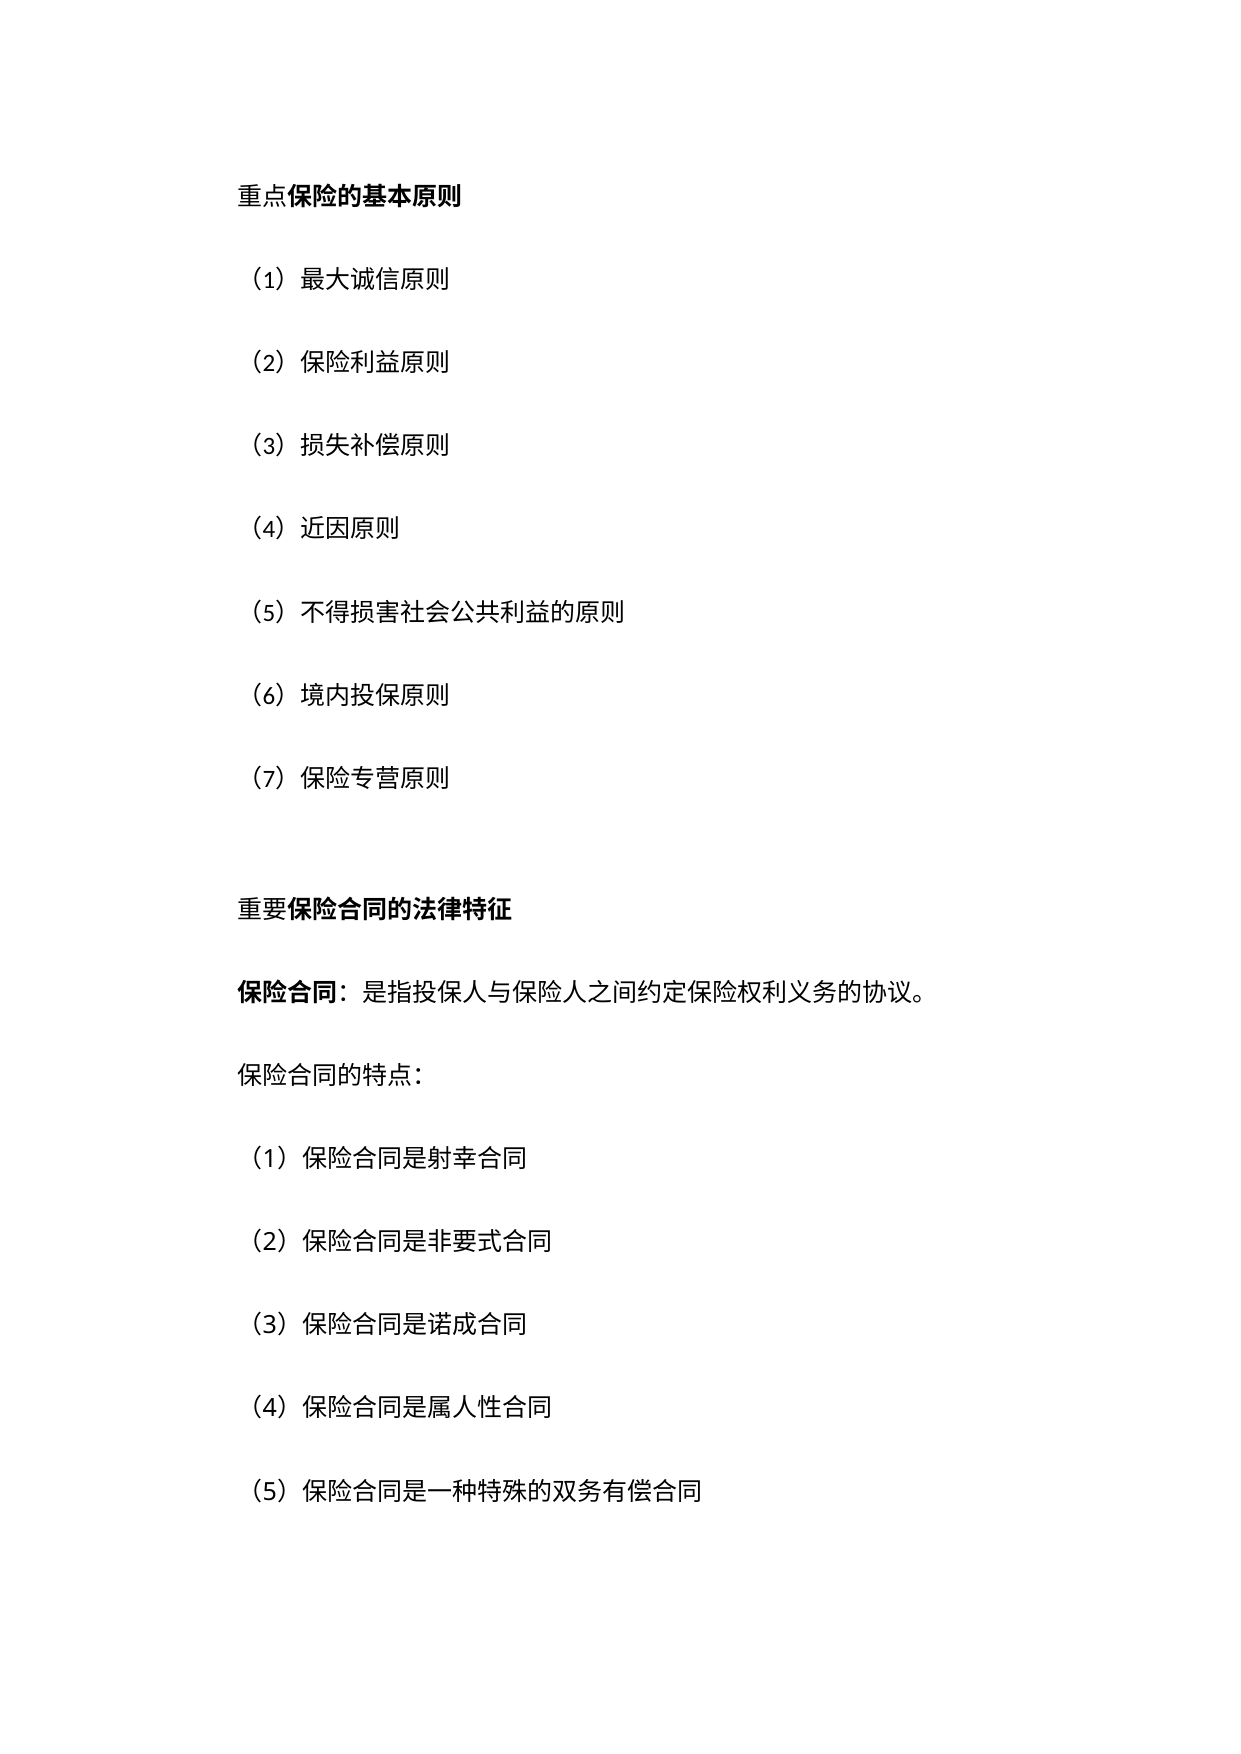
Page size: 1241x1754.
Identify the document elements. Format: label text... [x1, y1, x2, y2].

text （2）保险利益原则 [187, 328, 1053, 393]
text （1）最大诚信原则 [187, 245, 1053, 310]
text 重要保险合同的法律特征 [187, 875, 1053, 940]
text （5）保险合同是一种特殊的双务有偿合同 [187, 1457, 1053, 1522]
text （3）保险合同是诺成合同 [187, 1290, 1053, 1355]
text （7）保险专营原则 [187, 744, 1053, 809]
text （5）不得损害社会公共利益的原则 [187, 578, 1053, 643]
text （6）境内投保原则 [187, 661, 1053, 726]
text （2）保险合同是非要式合同 [187, 1207, 1053, 1272]
text （4）保险合同是属人性合同 [187, 1373, 1053, 1438]
text 保险合同：是指投保人与保险人之间约定保险权利义务的协议。 [187, 958, 1053, 1023]
text （3）损失补偿原则 [187, 411, 1053, 476]
text （1）保险合同是射幸合同 [187, 1124, 1053, 1189]
text （4）近因原则 [187, 494, 1053, 559]
list 保险合同的特点： [187, 1041, 1053, 1106]
text 重点保险的基本原则 [187, 162, 1053, 227]
